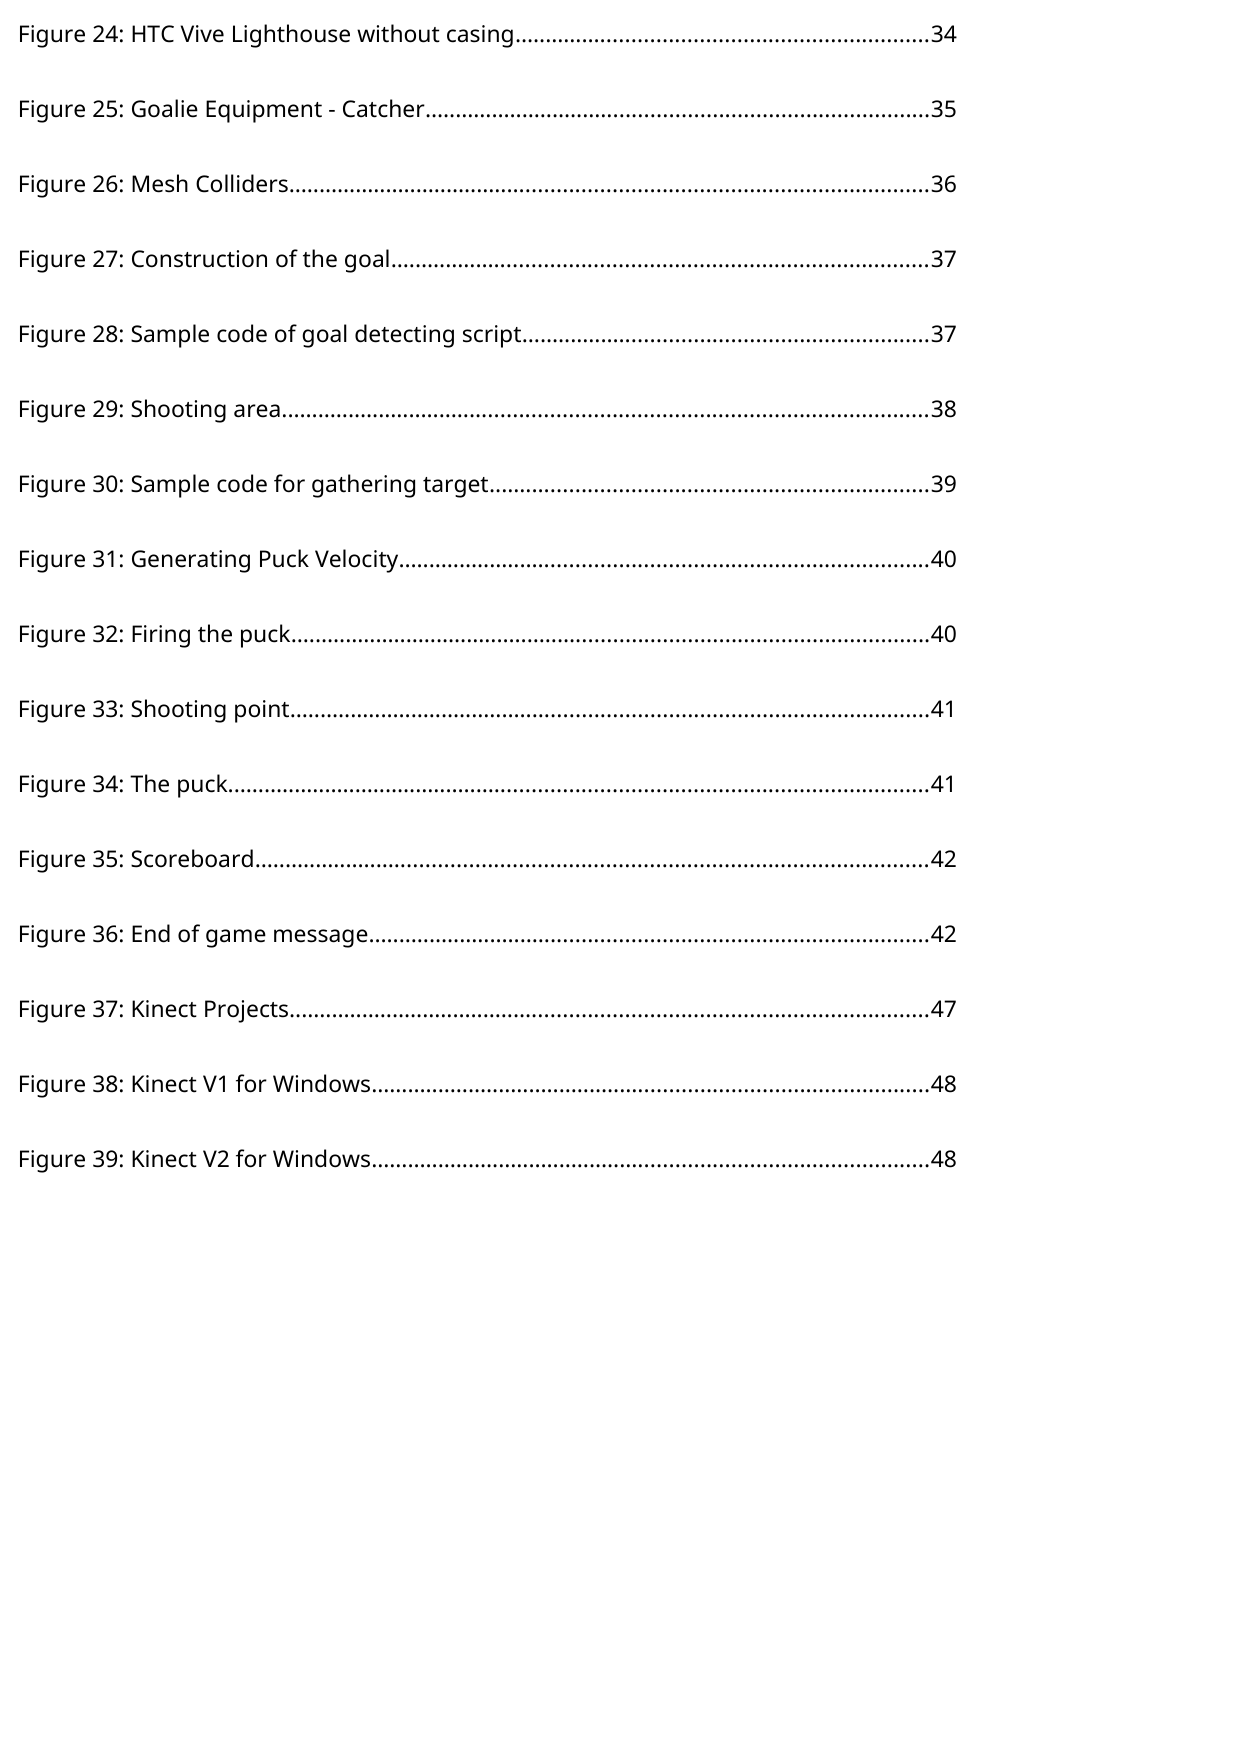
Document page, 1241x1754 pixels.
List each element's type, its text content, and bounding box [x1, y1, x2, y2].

text Figure 25: Goalie Equipment - Catcher 35 [18, 93, 1222, 124]
text Figure 26: Mesh Colliders 36 [18, 168, 1222, 199]
text Figure 37: Kinect Projects 47 [18, 993, 1222, 1024]
text Figure 33: Shooting point 41 [18, 693, 1222, 724]
text Figure 36: End of game message 42 [18, 918, 1222, 949]
text Figure 35: Scoreboard 42 [18, 843, 1222, 874]
text Figure 34: The puck 41 [18, 768, 1222, 799]
text Figure 28: Sample code of goal detecting script 37 [18, 318, 1222, 349]
text Figure 38: Kinect V1 for Windows 48 [18, 1068, 1222, 1099]
text Figure 24: HTC Vive Lighthouse without casing 34 [18, 18, 1222, 49]
text Figure 39: Kinect V2 for Windows 48 [18, 1143, 1222, 1174]
text Figure 32: Firing the puck 40 [18, 618, 1222, 649]
text Figure 30: Sample code for gathering target 39 [18, 468, 1222, 499]
text Figure 29: Shooting area 38 [18, 393, 1222, 424]
text Figure 27: Construction of the goal 37 [18, 243, 1222, 274]
text Figure 31: Generating Puck Velocity 40 [18, 543, 1222, 574]
